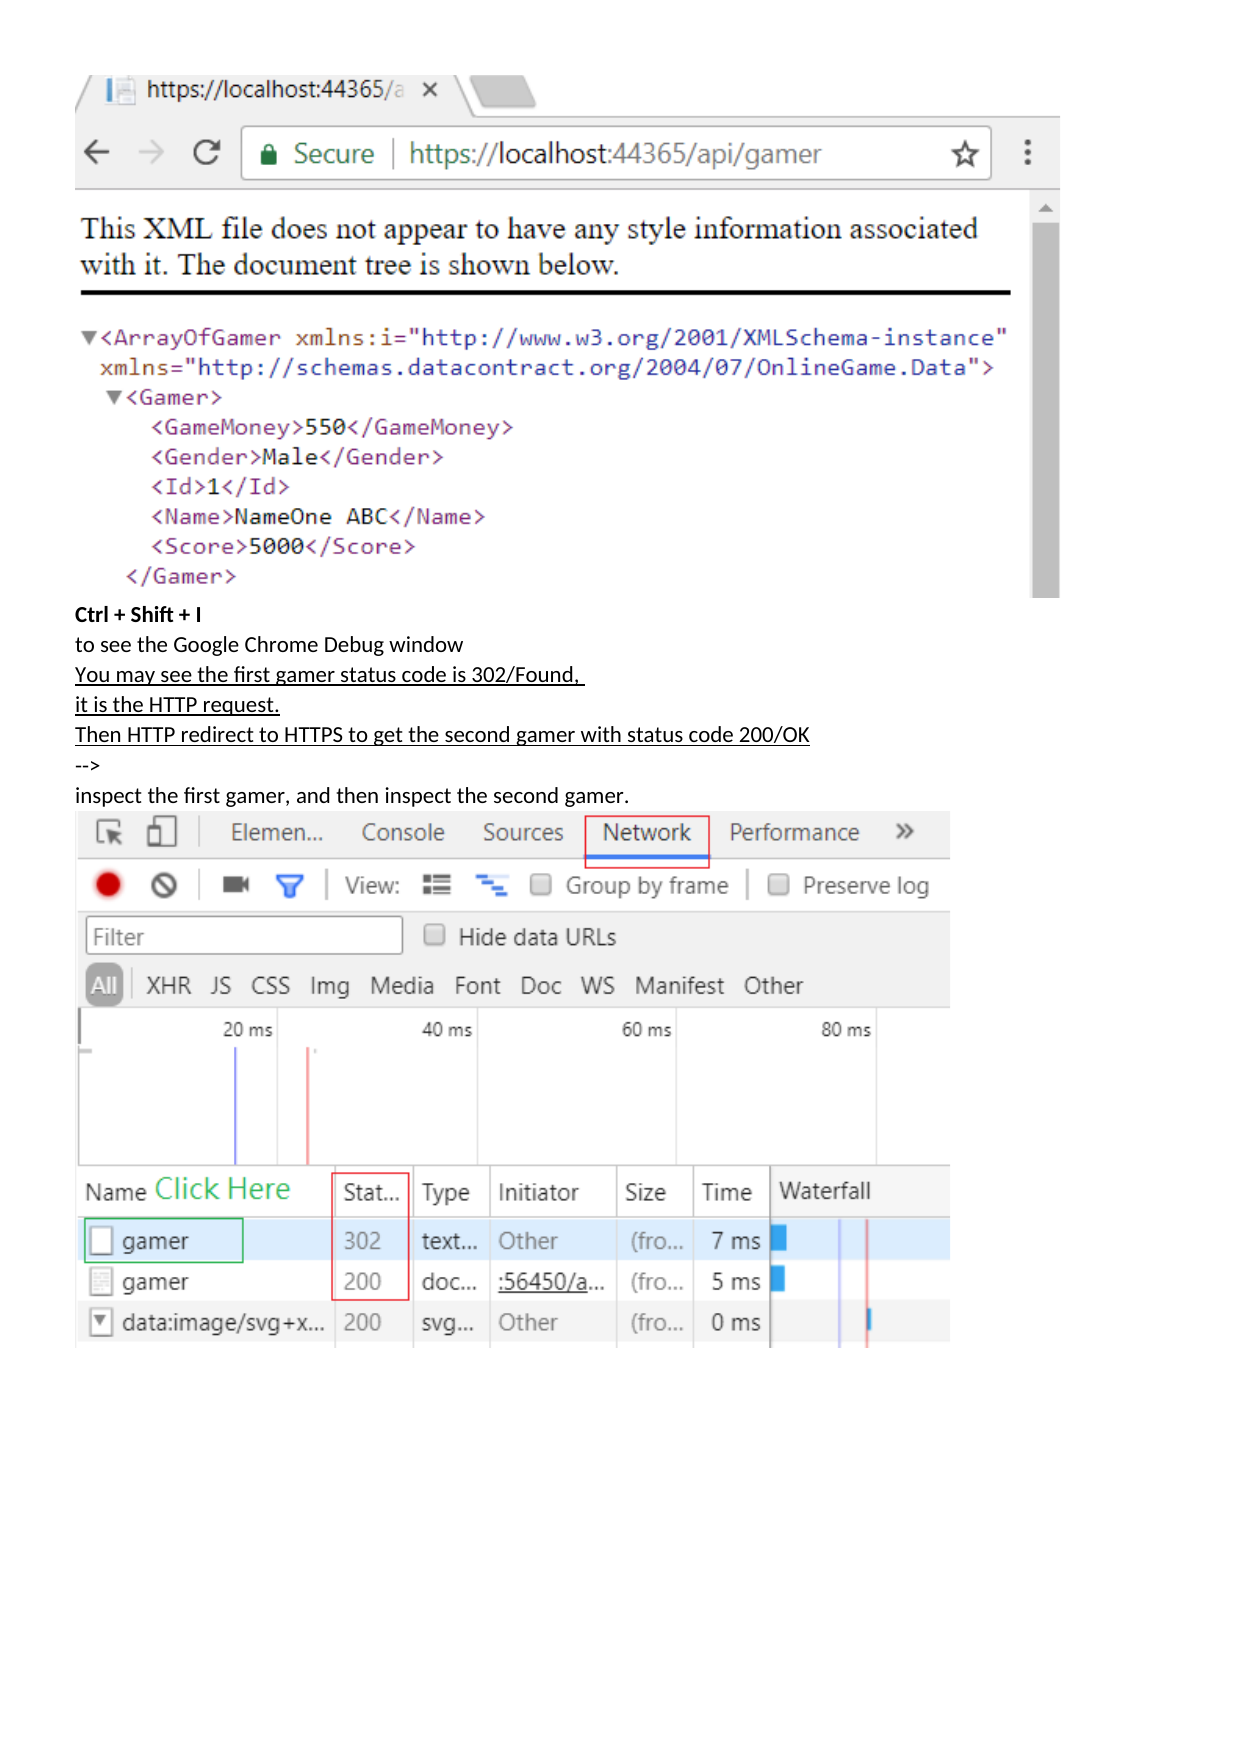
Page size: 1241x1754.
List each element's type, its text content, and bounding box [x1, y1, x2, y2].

text it is the HTTP request. [75, 690, 1165, 718]
text inspect the first gamer, and then inspect the second gamer. [75, 781, 1165, 809]
picture [75, 75, 1060, 598]
text --> [75, 751, 1165, 779]
text You may see the first gamer status code is 302/Found, [75, 660, 1165, 688]
text Then HTTP redirect to HTTPS to get the second gamer with status code 200/OK [75, 721, 1165, 748]
text Ctrl + Shift + I [75, 600, 1165, 628]
text to see the Google Chrome Debug window [75, 630, 1165, 658]
picture [75, 811, 951, 1348]
